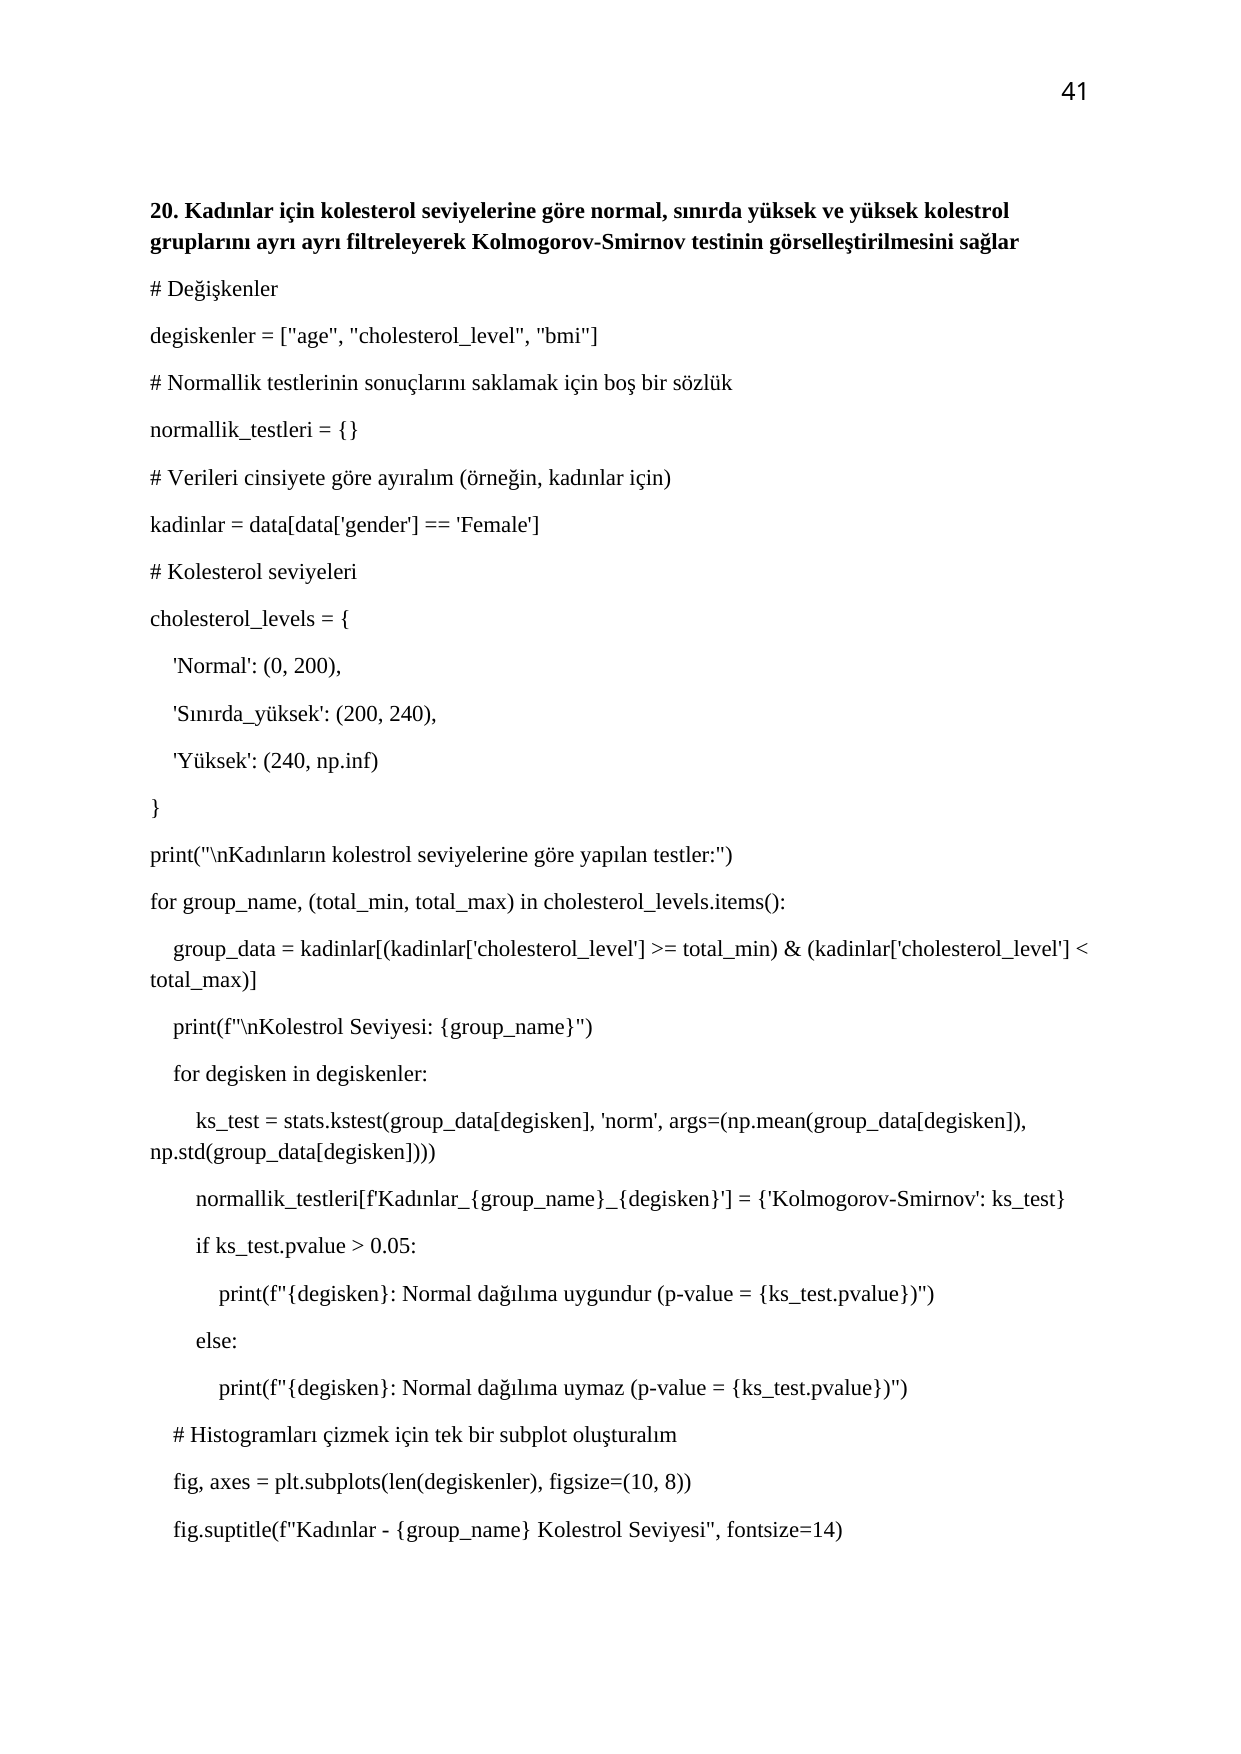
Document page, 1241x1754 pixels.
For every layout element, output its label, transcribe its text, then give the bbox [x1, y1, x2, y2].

text print(f"{degisken}: Normal dağılıma uymaz (p-value = {ks_test.pvalue})") [150, 1374, 1090, 1400]
text # Histogramları çizmek için tek bir subplot oluşturalım [150, 1421, 1090, 1448]
text kadinlar = data[data['gender'] == 'Female'] [150, 511, 1090, 537]
text 'Yüksek': (240, np.inf) [150, 747, 1090, 773]
text normallik_testleri[f'Kadınlar_{group_name}_{degisken}'] = {'Kolmogorov-Smirnov': ks_test} [150, 1185, 1090, 1212]
text # Kolesterol seviyeleri [150, 558, 1090, 584]
text print("\nKadınların kolestrol seviyelerine göre yapılan testler:") [150, 841, 1090, 867]
text # Normallik testlerinin sonuçlarını saklamak için boş bir sözlük [150, 369, 1090, 396]
text for group_name, (total_min, total_max) in cholesterol_levels.items(): [150, 888, 1090, 915]
text print(f"\nKolestrol Seviyesi: {group_name}") [150, 1013, 1090, 1039]
text print(f"{degisken}: Normal dağılıma uygundur (p-value = {ks_test.pvalue})") [150, 1280, 1090, 1306]
text 'Normal': (0, 200), [150, 652, 1090, 679]
text 20. Kadınlar için kolesterol seviyelerine göre normal, sınırda yüksek ve yüksek kolestrol gruplarını ayrı ayrı filtreleyerek Kolmogorov-Smirnov testinin görselleştirilmesini sağlar [150, 197, 1090, 254]
text group_data = kadinlar[(kadinlar['cholesterol_level'] >= total_min) & (kadinlar['cholesterol_level'] < total_max)] [150, 936, 1090, 992]
text for degisken in degiskenler: [150, 1060, 1090, 1087]
text 'Sınırda_yüksek': (200, 240), [150, 699, 1090, 726]
text # Değişkenler [150, 275, 1090, 301]
text fig.suptitle(f"Kadınlar - {group_name} Kolestrol Seviyesi", fontsize=14) [150, 1516, 1090, 1542]
text # Verileri cinsiyete göre ayıralım (örneğin, kadınlar için) [150, 464, 1090, 490]
text degiskenler = ["age", "cholesterol_level", "bmi"] [150, 322, 1090, 348]
text normallik_testleri = {} [150, 416, 1090, 443]
text cholesterol_levels = { [150, 605, 1090, 632]
text fig, axes = plt.subplots(len(degiskenler), figsize=(10, 8)) [150, 1468, 1090, 1495]
text else: [150, 1327, 1090, 1353]
text } [150, 794, 1090, 820]
text if ks_test.pvalue > 0.05: [150, 1232, 1090, 1259]
text ks_test = stats.kstest(group_data[degisken], 'norm', args=(np.mean(group_data[degisken]), np.std(group_data[degisken]))) [150, 1108, 1090, 1164]
